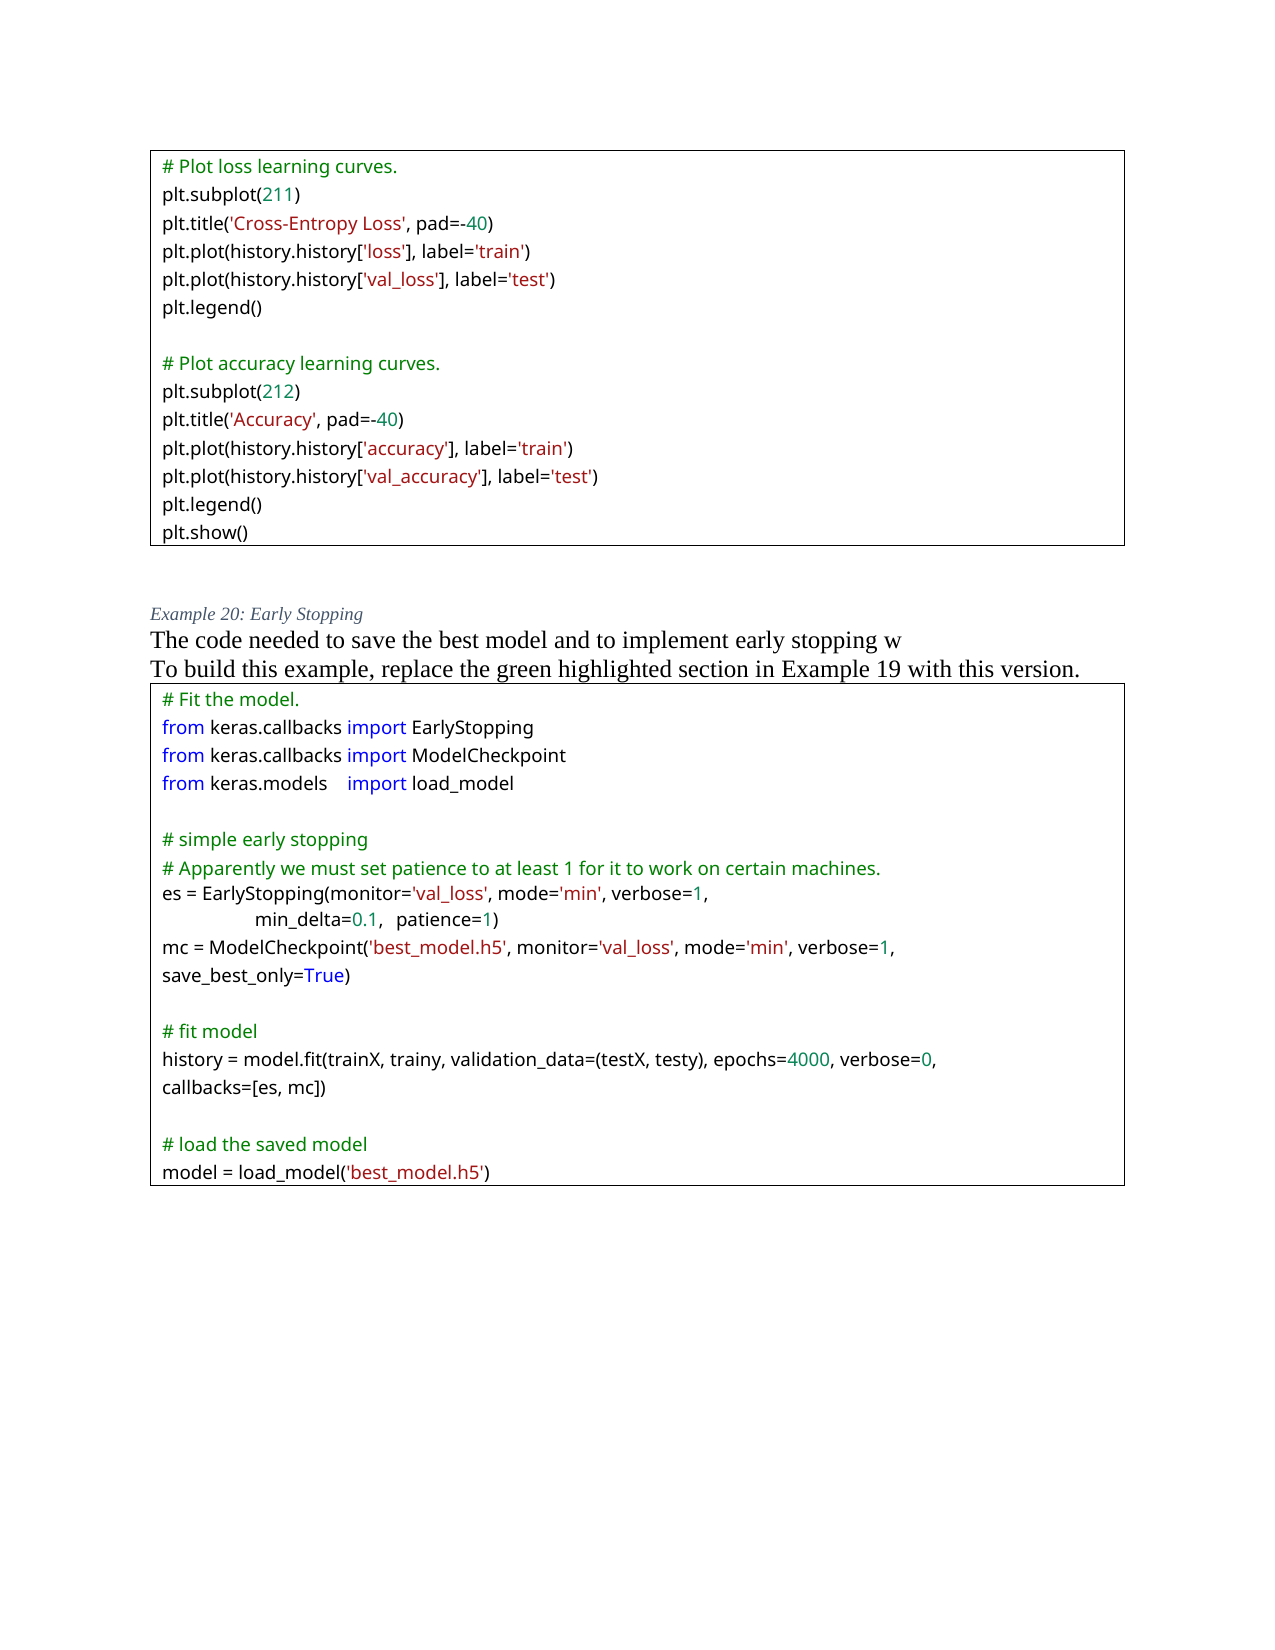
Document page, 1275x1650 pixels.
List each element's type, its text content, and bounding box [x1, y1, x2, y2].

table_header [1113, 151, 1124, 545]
text The code needed to save the best model and to implement early stopping w [150, 625, 1125, 654]
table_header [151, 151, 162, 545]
table_header # Fit the model. from keras.callbacks import EarlyStopping from keras.callbacks import ModelCheckpoint from keras.models import load_model # simple early stopping # Apparently we must set patience to at least 1 for it to work on certain machines. es = EarlyStopping(monitor='val_loss', mode='min', verbose=1, min_delta=0.1, patience=1) mc = ModelCheckpoint('best_model.h5', monitor='val_loss', mode='min', verbose=1, save_best_only=True) # fit model history = model.fit(trainX, trainy, validation_data=(testX, testy), epochs=4000, verbose=0, callbacks=[es, mc]) # load the saved model model = load_model('best_model.h5') [151, 684, 1124, 1184]
